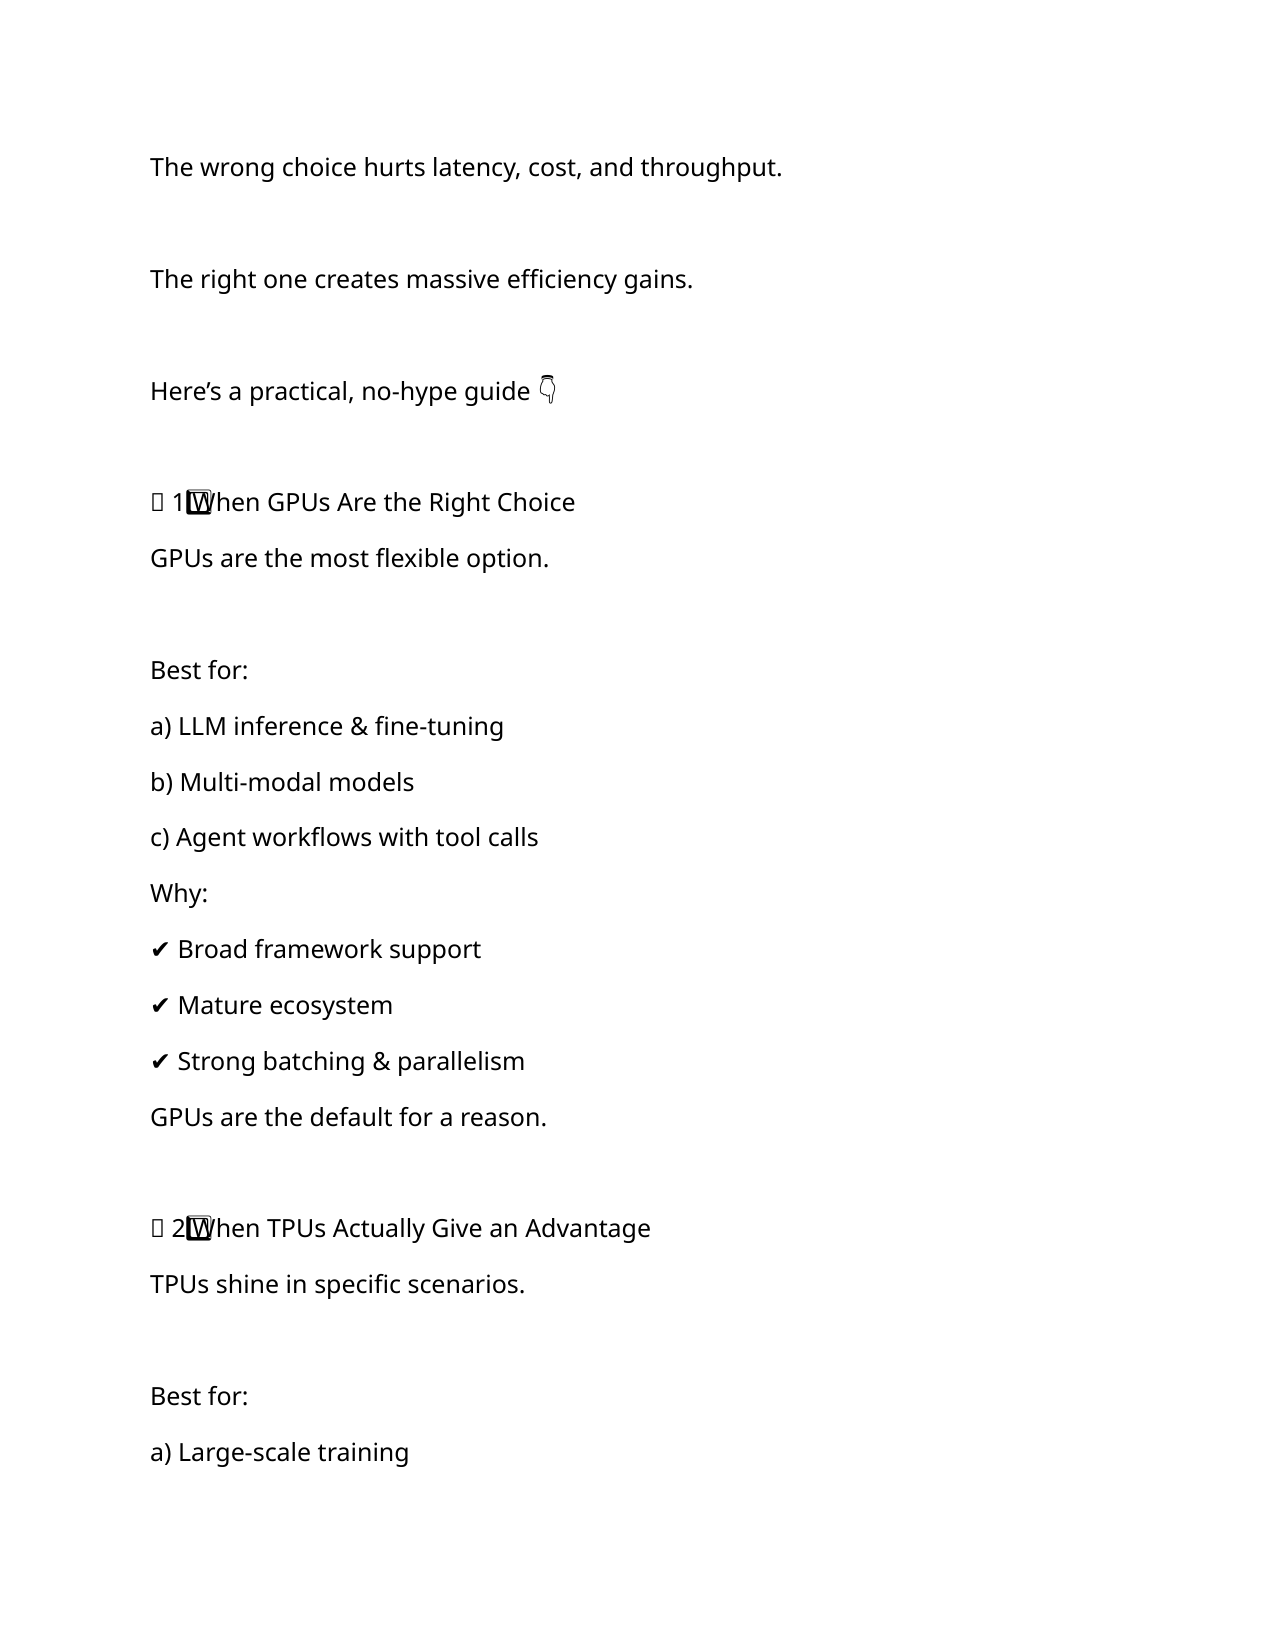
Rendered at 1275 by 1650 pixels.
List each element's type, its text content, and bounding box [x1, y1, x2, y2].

text a) LLM inference & fine-tuning [150, 708, 1125, 742]
text ✔ Broad framework support [150, 932, 1125, 966]
text c) Agent workflows with tool calls [150, 820, 1125, 854]
text a) Large-scale training [150, 1434, 1125, 1468]
text ✔ Mature ecosystem [150, 987, 1125, 1022]
text The wrong choice hurts latency, cost, and throughput. [150, 150, 1125, 184]
text 🔵 2️⃣ When TPUs Actually Give an Advantage [150, 1211, 1125, 1245]
text Best for: [150, 1378, 1125, 1412]
text ✔ Strong batching & parallelism [150, 1043, 1125, 1077]
text 🔵 1️⃣ When GPUs Are the Right Choice [150, 485, 1125, 519]
text Why: [150, 876, 1125, 910]
text GPUs are the most flexible option. [150, 541, 1125, 575]
text TPUs shine in specific scenarios. [150, 1267, 1125, 1301]
text GPUs are the default for a reason. [150, 1099, 1125, 1133]
text b) Multi-modal models [150, 764, 1125, 798]
text Best for: [150, 652, 1125, 687]
text The right one creates massive efficiency gains. [150, 262, 1125, 296]
text Here’s a practical, no-hype guide 👇 [150, 373, 1125, 407]
